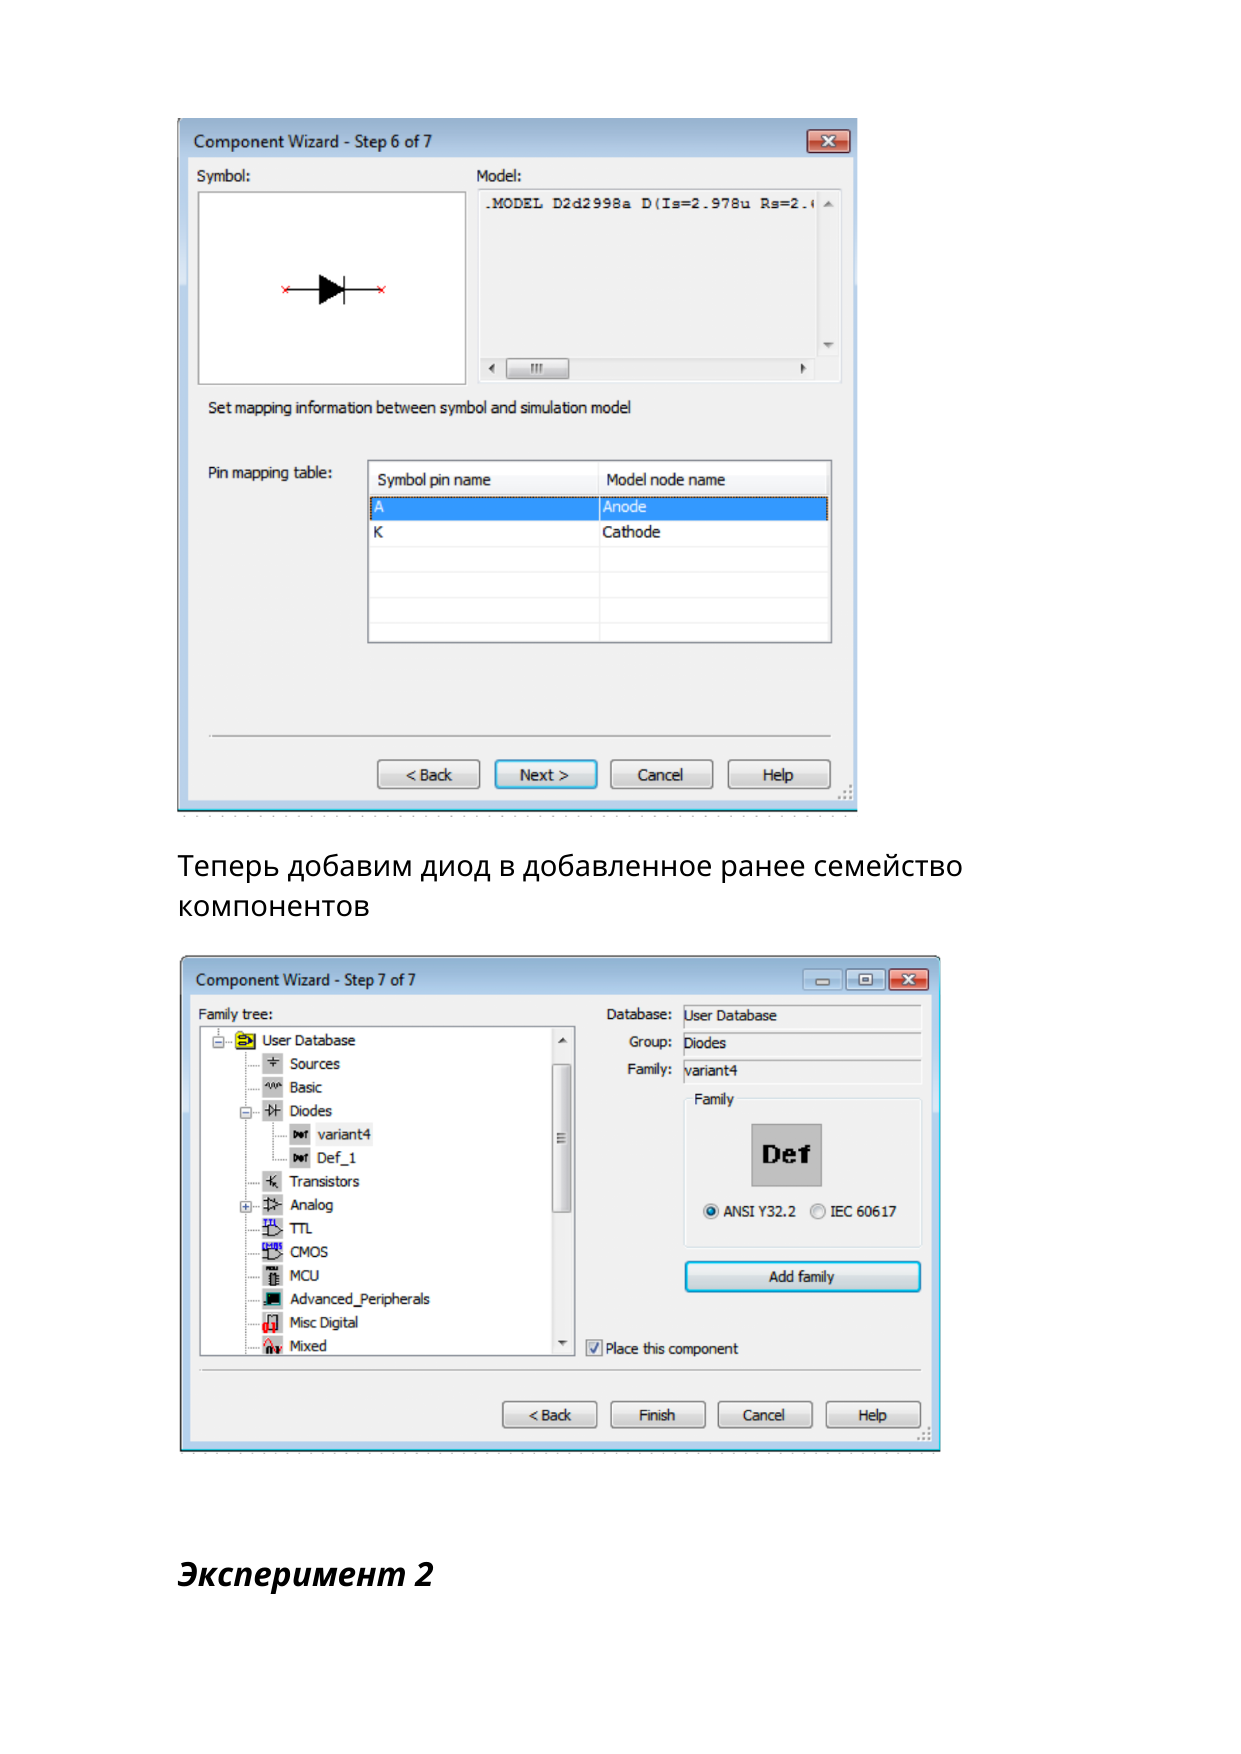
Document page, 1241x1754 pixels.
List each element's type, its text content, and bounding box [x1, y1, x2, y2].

picture [177, 954, 941, 1454]
text Теперь добавим диод в добавленное ранее семейство компонентов [177, 846, 1152, 925]
picture [177, 118, 858, 817]
text Эксперимент 2 [177, 1550, 1152, 1596]
